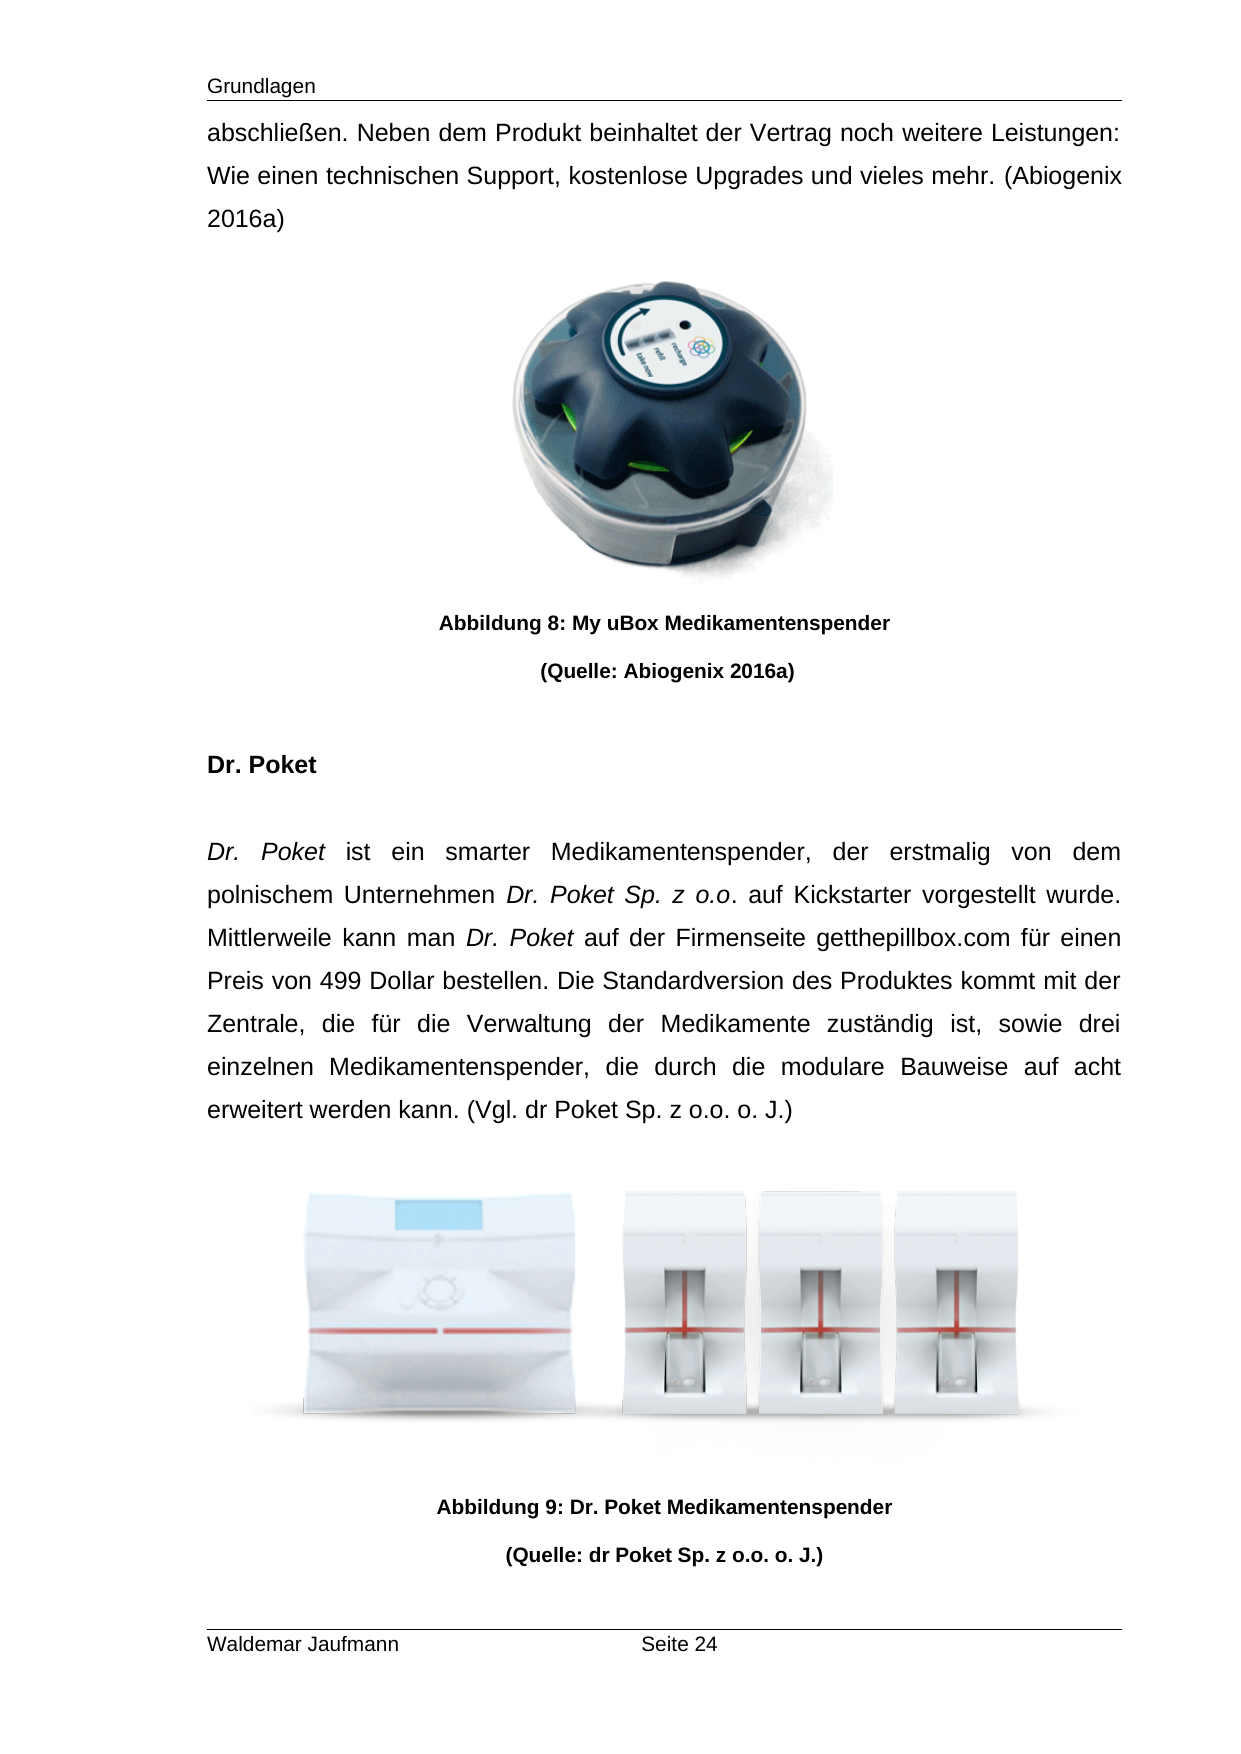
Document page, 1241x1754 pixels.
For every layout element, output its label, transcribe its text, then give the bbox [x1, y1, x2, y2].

text Dr. Poket ist ein smarter Medikamentenspender, der erstmalig von dem polnischem Unternehmen Dr. Poket Sp. z o.o. auf Kickstarter vorgestellt wurde. Mittlerweile kann man Dr. Poket auf der Firmenseite getthepillbox.com für einen Preis von 499 Dollar bestellen. Die Standardversion des Produktes kommt mit der Zentrale, die für die Verwaltung der Medikamente zuständig ist, sowie drei einzelnen Medikamentenspender, die durch die modulare Bauweise auf acht erweitert werden kann. (Vgl. dr Poket Sp. z o.o. o. J.) [207, 837, 1122, 1124]
picture [249, 1181, 1080, 1468]
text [207, 118, 1122, 233]
text Dr. Poket [207, 750, 1122, 779]
text Abbildung 8: My uBox Medikamentenspender [207, 610, 1122, 634]
picture [495, 247, 834, 584]
text Abbildung 9: Dr. Poket Medikamentenspender [207, 1495, 1122, 1519]
text (Quelle: dr Poket Sp. z o.o. o. J.) [207, 1543, 1122, 1567]
text (Quelle: Abiogenix 2016a) [207, 659, 1122, 683]
